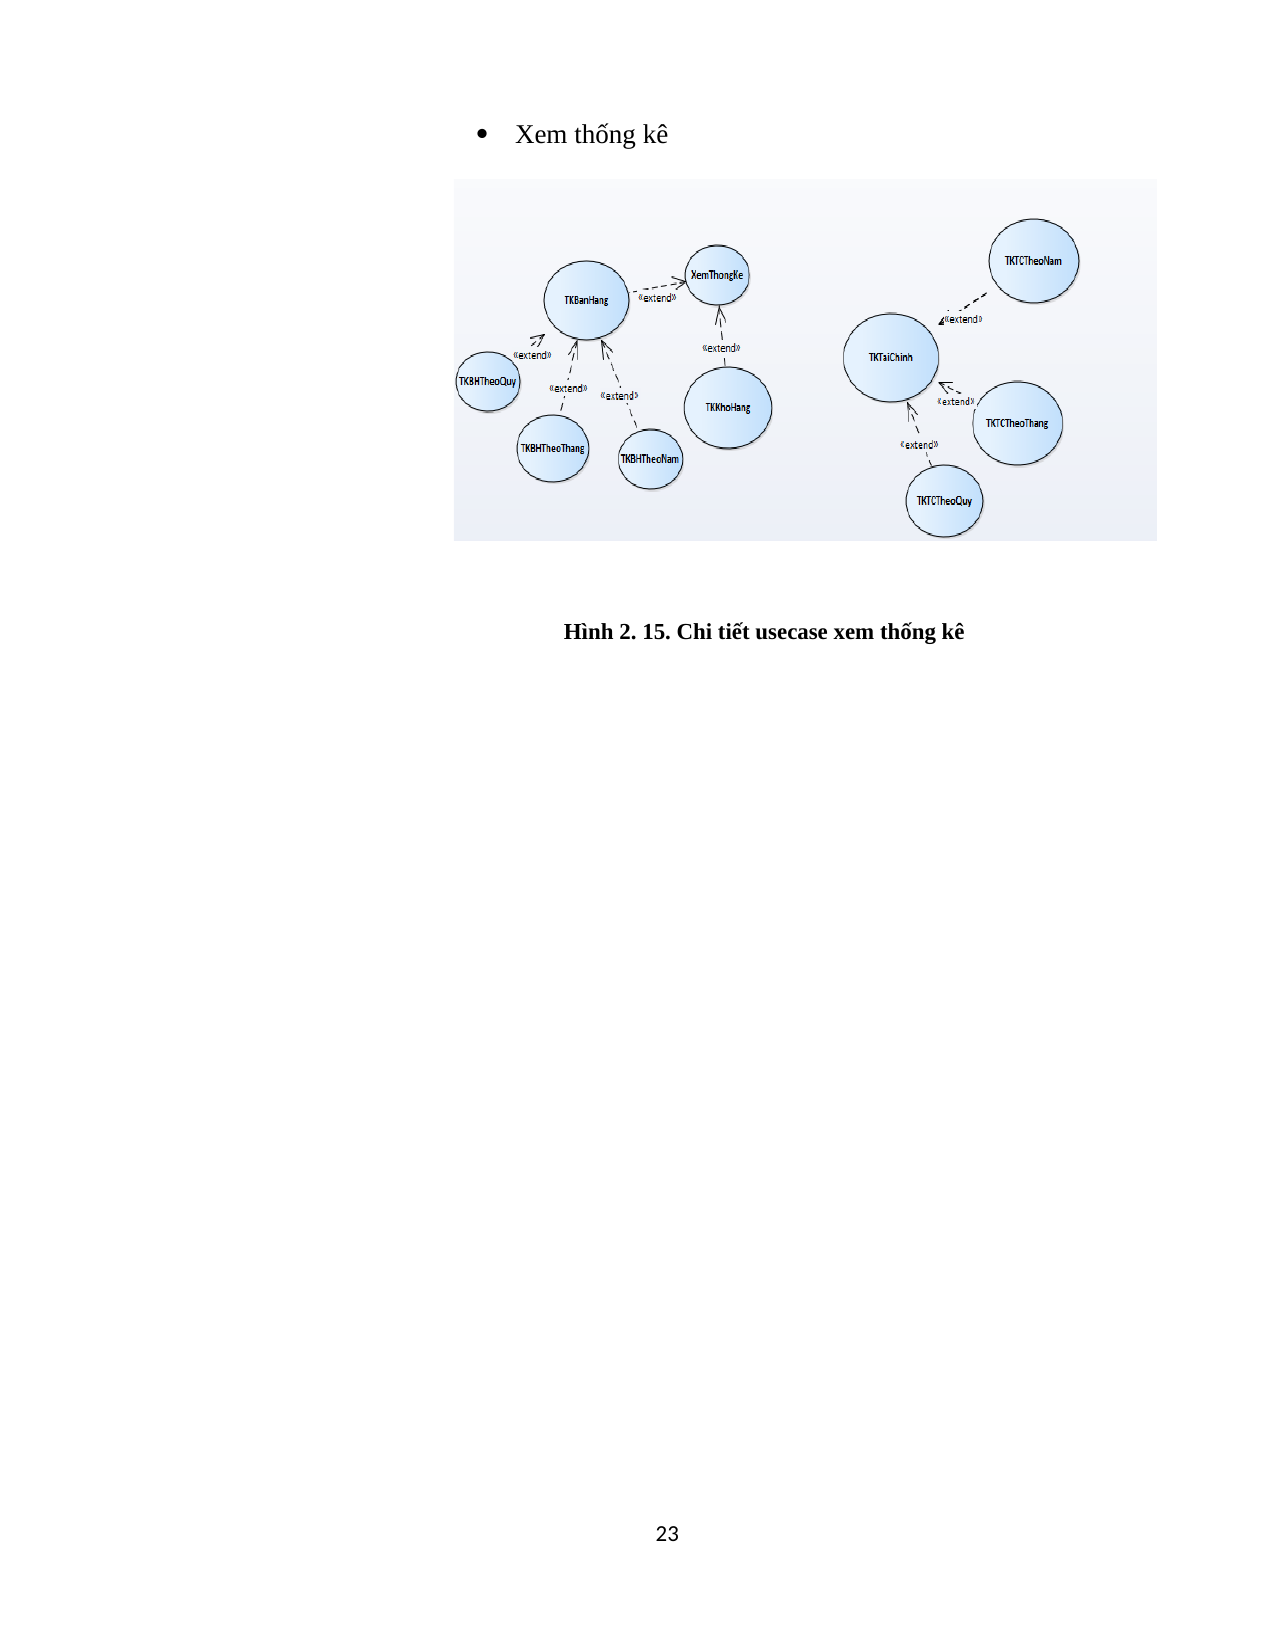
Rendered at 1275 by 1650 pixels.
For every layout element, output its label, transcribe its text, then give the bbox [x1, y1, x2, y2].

list Xem thống kê [477, 118, 1157, 149]
picture [453, 179, 1157, 541]
text Hình 2. 15. Chi tiết usecase xem thống kê [552, 618, 1157, 644]
